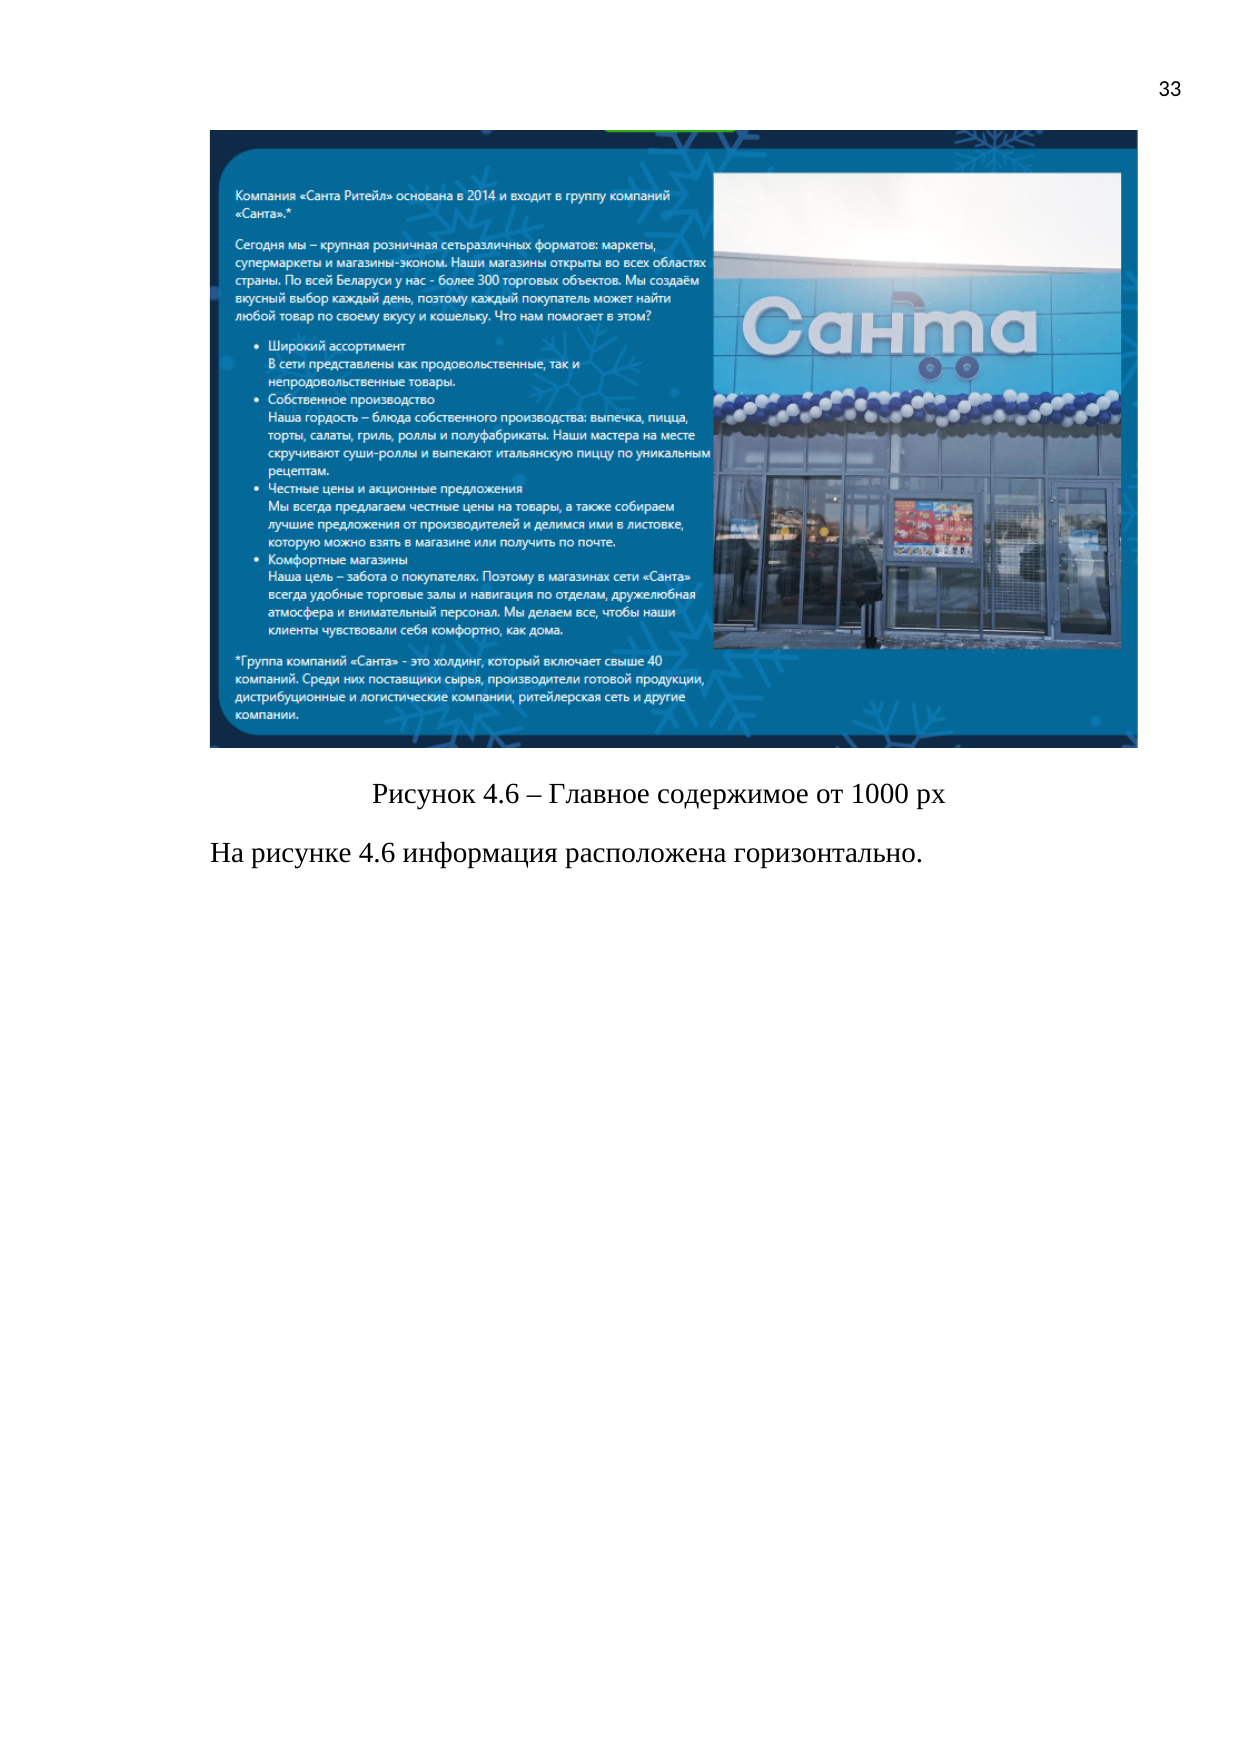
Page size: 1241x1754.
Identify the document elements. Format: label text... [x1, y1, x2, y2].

picture [383, 296, 388, 304]
picture [672, 695, 685, 701]
picture [537, 451, 546, 457]
picture [548, 505, 559, 510]
picture [634, 505, 643, 510]
picture [377, 575, 386, 580]
picture [442, 610, 461, 619]
picture [338, 593, 346, 598]
picture [304, 398, 320, 403]
picture [612, 659, 629, 665]
picture [537, 677, 544, 685]
picture [472, 191, 477, 200]
picture [557, 522, 574, 528]
picture [550, 416, 561, 423]
picture [357, 522, 377, 528]
picture [378, 593, 386, 602]
picture [485, 571, 493, 580]
picture [395, 314, 405, 320]
picture [290, 296, 299, 302]
picture [359, 433, 393, 442]
picture [301, 487, 319, 493]
picture [385, 487, 400, 495]
picture [503, 296, 518, 302]
picture [359, 279, 367, 287]
picture [270, 522, 277, 528]
picture [320, 342, 325, 350]
picture [556, 362, 567, 368]
picture [425, 610, 435, 616]
picture [506, 416, 511, 424]
picture [458, 451, 481, 457]
picture [294, 522, 313, 528]
picture [330, 659, 346, 665]
picture [564, 261, 586, 270]
picture [550, 575, 592, 580]
picture [392, 677, 407, 683]
picture [292, 433, 303, 439]
picture [486, 296, 500, 304]
picture [558, 243, 574, 249]
picture [449, 243, 475, 252]
picture [552, 610, 571, 616]
picture [247, 659, 256, 668]
picture [322, 628, 344, 636]
picture [311, 469, 328, 475]
picture [337, 610, 344, 616]
picture [401, 610, 414, 616]
picture [270, 212, 283, 218]
picture [300, 607, 318, 619]
picture [587, 243, 594, 249]
picture [633, 243, 652, 249]
picture [446, 540, 455, 546]
picture [253, 279, 264, 284]
picture [646, 296, 670, 302]
picture [402, 261, 414, 266]
picture [656, 677, 693, 686]
picture [282, 610, 295, 616]
picture [243, 243, 253, 249]
picture [324, 540, 335, 546]
picture [369, 380, 376, 386]
picture [595, 575, 609, 580]
picture [306, 279, 314, 284]
picture [582, 695, 593, 701]
picture [413, 659, 430, 665]
picture [318, 522, 339, 531]
picture [463, 659, 471, 665]
picture [337, 261, 355, 267]
picture [490, 261, 507, 267]
picture [632, 659, 640, 665]
picture [387, 380, 404, 386]
picture [267, 659, 282, 665]
picture [269, 610, 279, 616]
picture [512, 194, 526, 200]
picture [677, 416, 685, 423]
picture [683, 451, 710, 457]
picture [278, 713, 298, 718]
picture [268, 469, 300, 478]
picture [349, 540, 360, 546]
picture [419, 296, 431, 302]
picture [383, 362, 393, 368]
picture [569, 593, 582, 600]
picture [369, 677, 379, 683]
picture [294, 593, 306, 600]
picture [628, 522, 644, 528]
picture [528, 416, 547, 421]
picture [645, 522, 653, 528]
picture [614, 433, 639, 442]
picture [359, 660, 374, 665]
picture [522, 296, 531, 302]
picture [594, 296, 604, 302]
picture [626, 194, 650, 200]
picture [582, 451, 594, 457]
picture [638, 261, 648, 266]
picture [275, 572, 286, 580]
picture [650, 505, 673, 510]
picture [406, 522, 416, 528]
picture [435, 575, 443, 580]
picture [585, 659, 600, 665]
picture [314, 362, 339, 371]
picture [486, 610, 497, 616]
picture [518, 362, 543, 368]
picture [607, 610, 614, 616]
picture [514, 279, 526, 288]
picture [264, 713, 275, 719]
picture [384, 522, 396, 528]
picture [370, 695, 378, 701]
picture [282, 394, 290, 403]
picture [348, 522, 355, 528]
picture [612, 416, 623, 421]
picture [356, 398, 368, 407]
picture [484, 191, 494, 200]
picture [568, 416, 579, 421]
picture [542, 628, 562, 634]
picture [349, 191, 359, 200]
picture [308, 558, 316, 567]
picture [395, 416, 406, 423]
picture [320, 279, 332, 284]
picture [265, 194, 276, 200]
picture [439, 362, 446, 370]
picture [536, 240, 547, 252]
picture [434, 261, 446, 266]
picture [383, 261, 393, 267]
picture [300, 659, 326, 665]
picture [656, 575, 671, 580]
picture [458, 362, 468, 368]
picture [269, 555, 279, 564]
picture [283, 695, 293, 704]
picture [429, 522, 441, 531]
picture [407, 626, 418, 634]
picture [529, 194, 534, 202]
picture [290, 243, 305, 249]
picture [334, 380, 353, 386]
picture [681, 593, 695, 598]
picture [666, 261, 684, 267]
picture [369, 362, 376, 368]
picture [357, 505, 363, 512]
picture [370, 344, 395, 350]
picture [426, 362, 435, 371]
text Рисунок 4.6 – Главное содержимое от 1000 px [136, 776, 1181, 810]
picture [412, 695, 423, 701]
picture [251, 212, 260, 218]
picture [546, 296, 569, 305]
picture [406, 362, 415, 368]
picture [399, 593, 423, 598]
picture [433, 628, 440, 634]
picture [290, 575, 301, 580]
picture [653, 610, 663, 616]
picture [483, 314, 488, 322]
picture [471, 610, 485, 616]
picture [287, 659, 298, 665]
picture [489, 659, 507, 665]
picture [329, 451, 337, 457]
picture [626, 275, 639, 284]
picture [361, 451, 373, 457]
picture [493, 677, 504, 686]
picture [429, 593, 445, 598]
picture [349, 416, 358, 421]
picture [458, 575, 466, 580]
picture [290, 314, 298, 320]
picture [333, 243, 343, 252]
picture [618, 607, 639, 616]
picture [349, 593, 363, 598]
picture [301, 451, 329, 457]
picture [328, 487, 349, 493]
picture [425, 575, 432, 584]
picture [379, 558, 387, 564]
picture [518, 243, 530, 249]
picture [575, 279, 584, 284]
picture [666, 610, 675, 616]
picture [415, 540, 426, 546]
picture [527, 261, 546, 267]
picture [469, 430, 527, 442]
picture [366, 192, 385, 200]
picture [290, 416, 301, 421]
picture [452, 677, 477, 686]
picture [359, 314, 379, 323]
picture [298, 344, 309, 350]
picture [248, 713, 261, 718]
picture [449, 416, 464, 421]
picture [653, 191, 669, 200]
picture [495, 695, 511, 701]
picture [351, 362, 366, 368]
picture [498, 243, 515, 249]
picture [269, 501, 275, 510]
picture [612, 695, 629, 701]
picture [452, 433, 461, 439]
picture [354, 243, 369, 249]
picture [435, 296, 450, 302]
picture [241, 314, 248, 320]
picture [623, 677, 631, 683]
picture [307, 505, 315, 510]
picture [300, 695, 309, 701]
text На рисунке 4.6 информация расположена горизонтально. [136, 835, 1181, 868]
picture [591, 416, 609, 421]
picture [353, 344, 366, 353]
picture [606, 296, 627, 302]
picture [414, 677, 426, 685]
picture [302, 294, 315, 302]
picture [553, 430, 564, 439]
picture [366, 505, 377, 510]
picture [320, 677, 339, 685]
picture [498, 451, 515, 457]
picture [382, 659, 397, 665]
picture [380, 451, 389, 460]
picture [384, 314, 394, 320]
picture [419, 487, 436, 493]
picture [603, 243, 630, 252]
picture [641, 677, 652, 686]
picture [517, 540, 524, 546]
picture [261, 243, 273, 251]
picture [236, 210, 245, 217]
picture [508, 677, 518, 683]
picture [661, 279, 699, 286]
picture [361, 610, 385, 616]
picture [662, 433, 673, 439]
picture [280, 194, 295, 200]
picture [535, 522, 548, 530]
picture [338, 398, 346, 403]
picture [424, 194, 441, 200]
picture [359, 261, 376, 267]
picture [579, 296, 590, 302]
picture [309, 677, 317, 686]
picture [411, 279, 422, 284]
picture [354, 296, 361, 304]
picture [659, 257, 667, 265]
picture [268, 628, 288, 634]
picture [379, 540, 388, 546]
picture [369, 487, 384, 493]
picture [514, 659, 525, 668]
picture [598, 194, 606, 202]
picture [310, 575, 333, 583]
picture [366, 628, 396, 634]
picture [402, 575, 411, 580]
picture [506, 487, 515, 492]
picture [348, 505, 356, 510]
picture [364, 297, 379, 302]
picture [345, 677, 363, 683]
picture [521, 314, 542, 320]
picture [340, 522, 345, 530]
picture [614, 593, 622, 601]
picture [316, 296, 328, 305]
picture [241, 695, 253, 703]
picture [320, 695, 345, 701]
picture [592, 433, 608, 439]
picture [482, 277, 490, 284]
picture [315, 416, 335, 424]
picture [439, 659, 460, 667]
picture [237, 193, 245, 200]
picture [528, 610, 545, 618]
picture [318, 505, 331, 512]
picture [516, 593, 532, 600]
picture [350, 451, 358, 460]
picture [577, 610, 584, 616]
picture [587, 279, 597, 284]
picture [658, 695, 668, 701]
picture [446, 487, 462, 496]
picture [344, 314, 351, 320]
picture [505, 593, 513, 598]
picture [596, 505, 611, 510]
picture [404, 433, 416, 439]
picture [276, 502, 289, 510]
picture [555, 677, 580, 683]
picture [507, 628, 514, 634]
picture [459, 487, 479, 495]
picture [618, 451, 627, 457]
picture [441, 451, 451, 457]
picture [264, 677, 298, 683]
picture [370, 279, 381, 288]
picture [607, 677, 619, 683]
picture [268, 593, 277, 598]
picture [254, 261, 267, 270]
picture [301, 191, 310, 199]
picture [379, 243, 388, 249]
picture [399, 362, 406, 368]
picture [638, 451, 663, 459]
picture [630, 314, 645, 320]
picture [236, 677, 244, 683]
picture [371, 398, 396, 403]
picture [236, 713, 244, 718]
picture [268, 261, 290, 270]
picture [450, 314, 461, 320]
picture [380, 505, 405, 510]
picture [674, 575, 683, 580]
picture [499, 522, 519, 528]
picture [656, 522, 681, 528]
picture [411, 380, 454, 389]
picture [529, 628, 539, 636]
picture [495, 311, 502, 320]
picture [589, 523, 604, 528]
picture [517, 575, 533, 584]
picture [585, 314, 597, 320]
picture [515, 628, 524, 634]
picture [518, 451, 534, 457]
picture [713, 173, 1121, 649]
picture [504, 607, 518, 616]
picture [532, 296, 546, 302]
picture [463, 314, 481, 320]
picture [585, 593, 604, 598]
picture [275, 412, 286, 421]
picture [458, 540, 470, 546]
picture [635, 593, 643, 598]
picture [503, 505, 511, 510]
picture [544, 659, 569, 665]
picture [236, 296, 257, 302]
picture [337, 296, 353, 302]
picture [472, 296, 483, 302]
picture [519, 695, 533, 704]
picture [471, 593, 502, 598]
picture [686, 433, 694, 439]
picture [446, 362, 453, 370]
picture [549, 279, 557, 284]
picture [482, 628, 494, 634]
picture [400, 398, 411, 406]
picture [488, 243, 497, 249]
picture [469, 505, 493, 510]
picture [586, 610, 595, 616]
picture [250, 194, 262, 200]
picture [610, 279, 621, 284]
picture [285, 362, 295, 368]
picture [392, 451, 416, 457]
picture [521, 677, 533, 683]
picture [417, 433, 435, 439]
picture [474, 540, 495, 546]
picture [548, 693, 577, 704]
picture [485, 487, 503, 492]
picture [316, 194, 323, 200]
picture [314, 261, 321, 267]
picture [349, 573, 363, 580]
picture [690, 261, 705, 266]
picture [696, 677, 703, 685]
picture [494, 362, 514, 368]
picture [560, 314, 574, 320]
picture [421, 398, 429, 403]
picture [577, 433, 587, 439]
picture [268, 359, 274, 368]
picture [464, 695, 492, 701]
picture [209, 130, 1138, 748]
picture [603, 540, 612, 546]
picture [298, 314, 313, 323]
picture [300, 380, 334, 388]
picture [325, 433, 335, 439]
picture [258, 693, 281, 704]
picture [389, 296, 396, 302]
picture [528, 659, 535, 665]
picture [351, 558, 369, 564]
picture [466, 522, 498, 530]
picture [274, 484, 285, 492]
picture [291, 628, 307, 634]
picture [577, 194, 587, 203]
picture [268, 380, 296, 389]
picture [311, 593, 326, 602]
picture [459, 261, 484, 267]
picture [270, 398, 279, 403]
picture [321, 610, 329, 619]
picture [328, 558, 345, 564]
picture [530, 279, 546, 284]
picture [598, 451, 613, 460]
picture [627, 502, 632, 510]
picture [294, 505, 302, 510]
picture [251, 311, 258, 320]
picture [455, 522, 465, 528]
picture [279, 451, 297, 460]
picture [497, 575, 505, 580]
picture [452, 279, 473, 284]
picture [400, 243, 412, 249]
picture [269, 341, 297, 353]
picture [643, 610, 652, 616]
picture [426, 243, 437, 249]
picture [551, 451, 572, 457]
picture [248, 677, 261, 683]
picture [653, 416, 666, 421]
picture [293, 540, 318, 549]
picture [349, 610, 358, 616]
picture [267, 296, 285, 302]
picture [451, 296, 467, 302]
picture [471, 362, 489, 368]
picture [415, 505, 425, 510]
picture [267, 279, 277, 284]
picture [448, 505, 459, 510]
picture [443, 625, 465, 637]
picture [528, 505, 545, 513]
picture [396, 695, 409, 701]
picture [267, 314, 275, 320]
picture [583, 505, 593, 510]
picture [624, 261, 632, 267]
picture [355, 628, 363, 634]
picture [673, 451, 683, 457]
picture [537, 695, 545, 700]
picture [429, 695, 448, 701]
